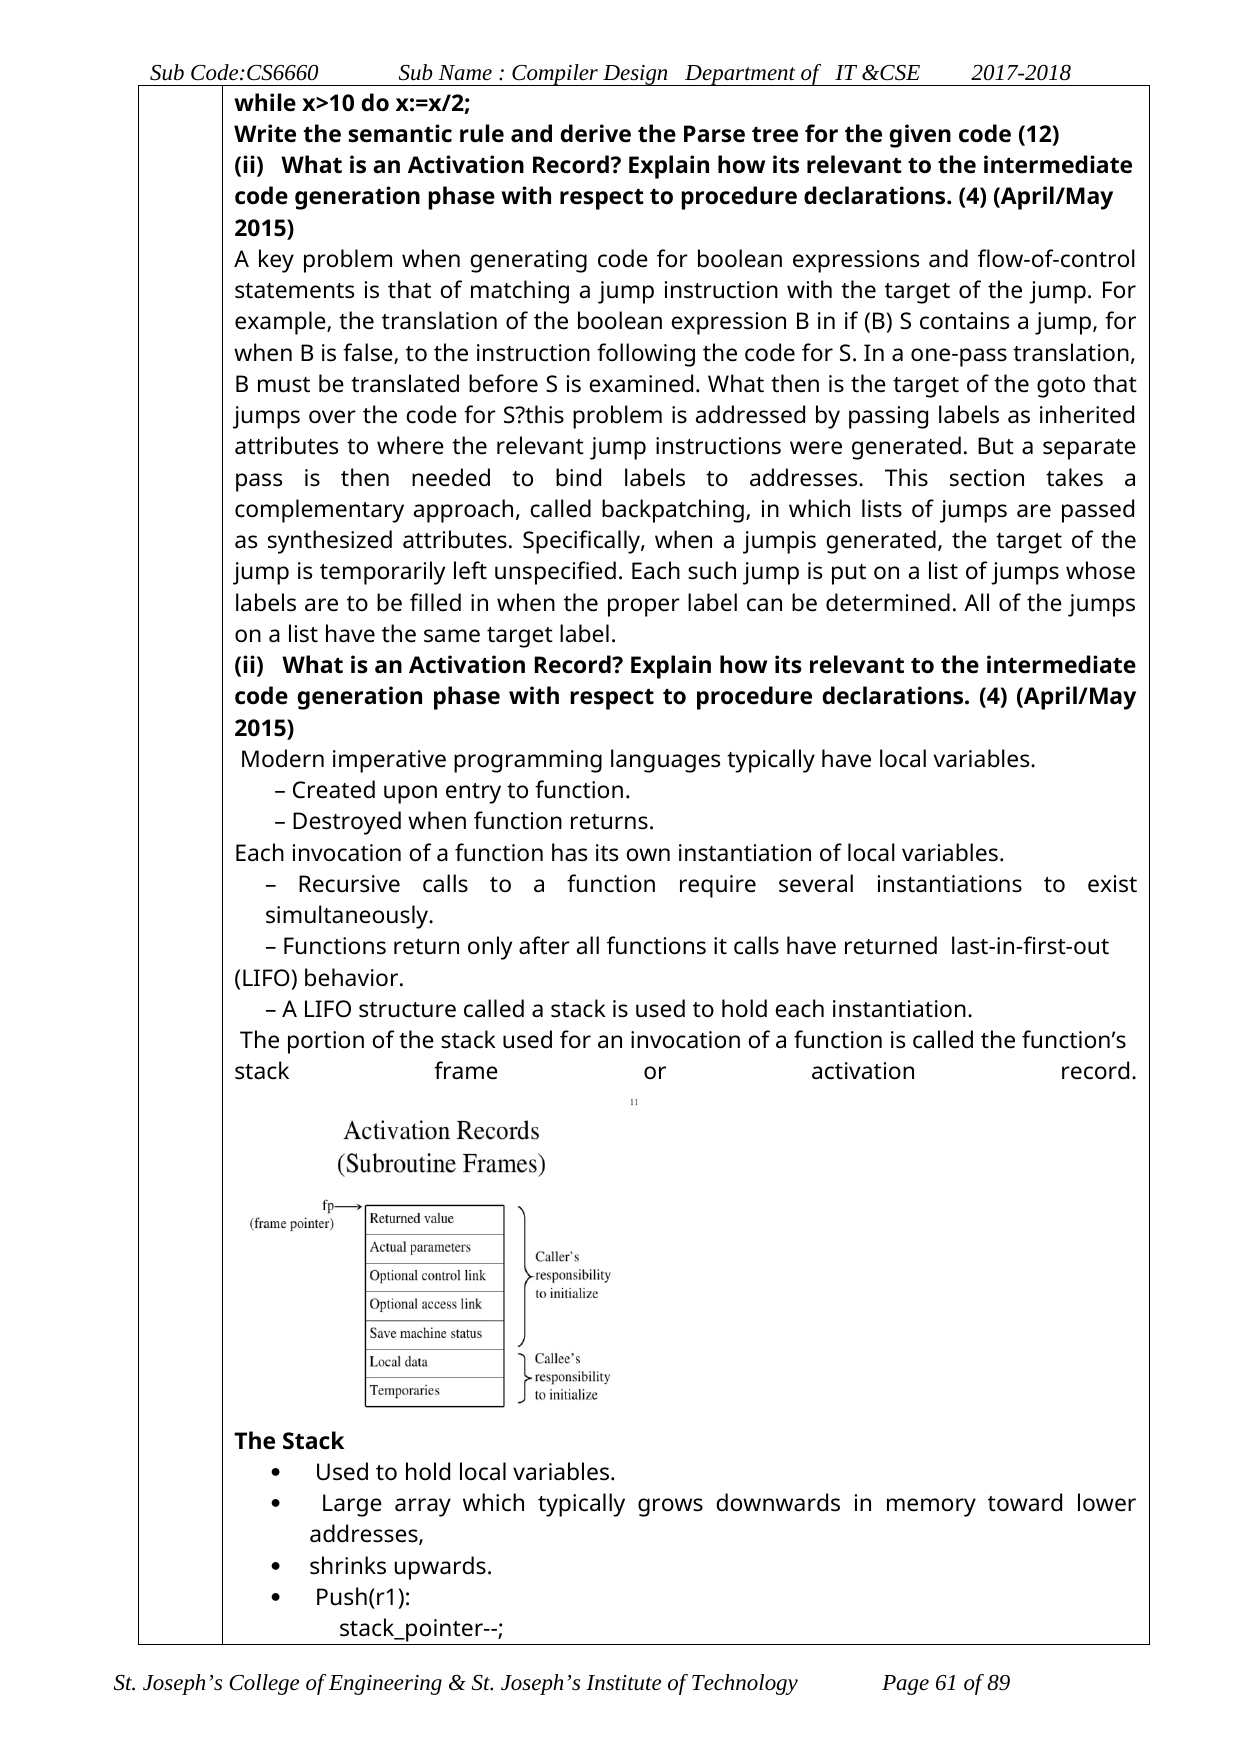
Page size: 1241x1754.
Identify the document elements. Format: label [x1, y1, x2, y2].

table_cell [139, 86, 222, 1643]
table_cell [223, 86, 1149, 1643]
picture [234, 1086, 649, 1425]
